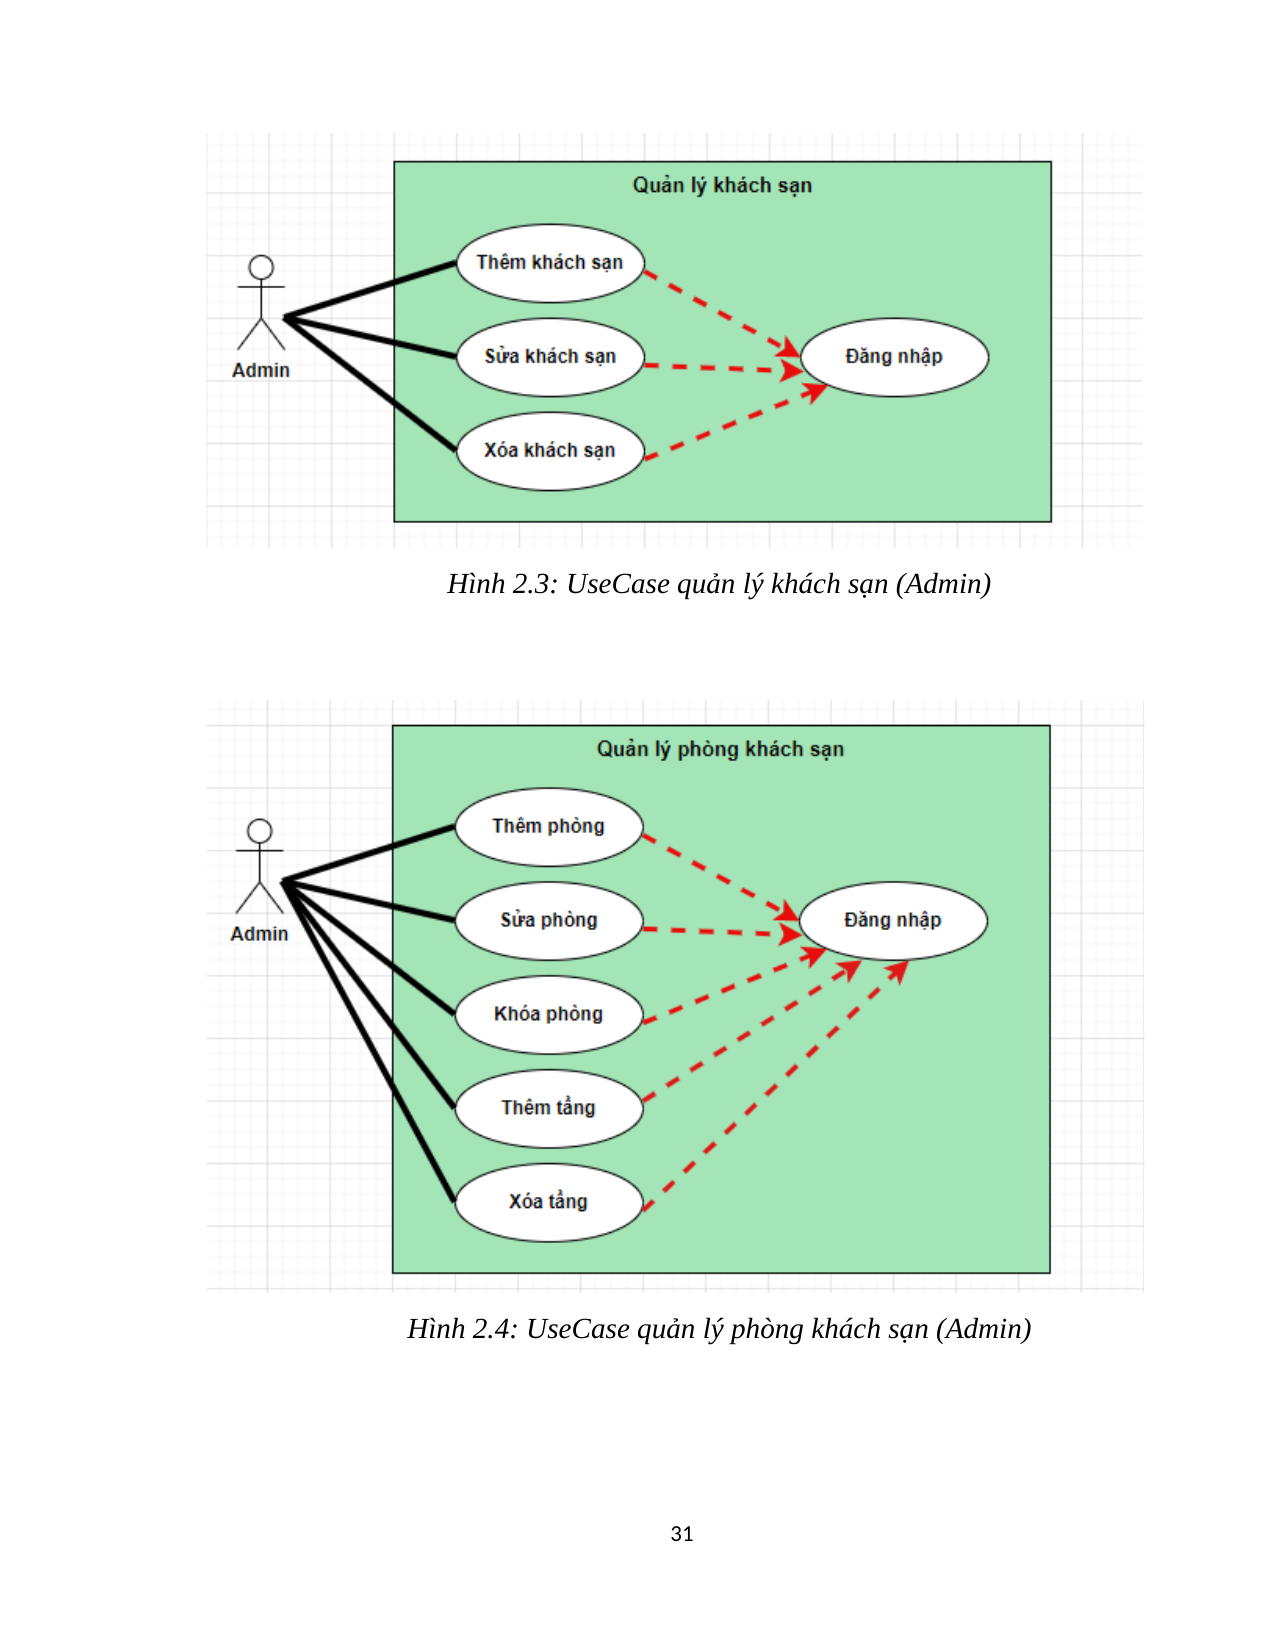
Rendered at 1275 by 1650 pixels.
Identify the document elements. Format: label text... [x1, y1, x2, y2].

text Hình 2.3: UseCase quản lý khách sạn (Admin) [282, 566, 1157, 600]
text Hình 2.4: UseCase quản lý phòng khách sạn (Admin) [282, 1312, 1157, 1345]
picture [206, 700, 1145, 1293]
picture [206, 133, 1143, 548]
